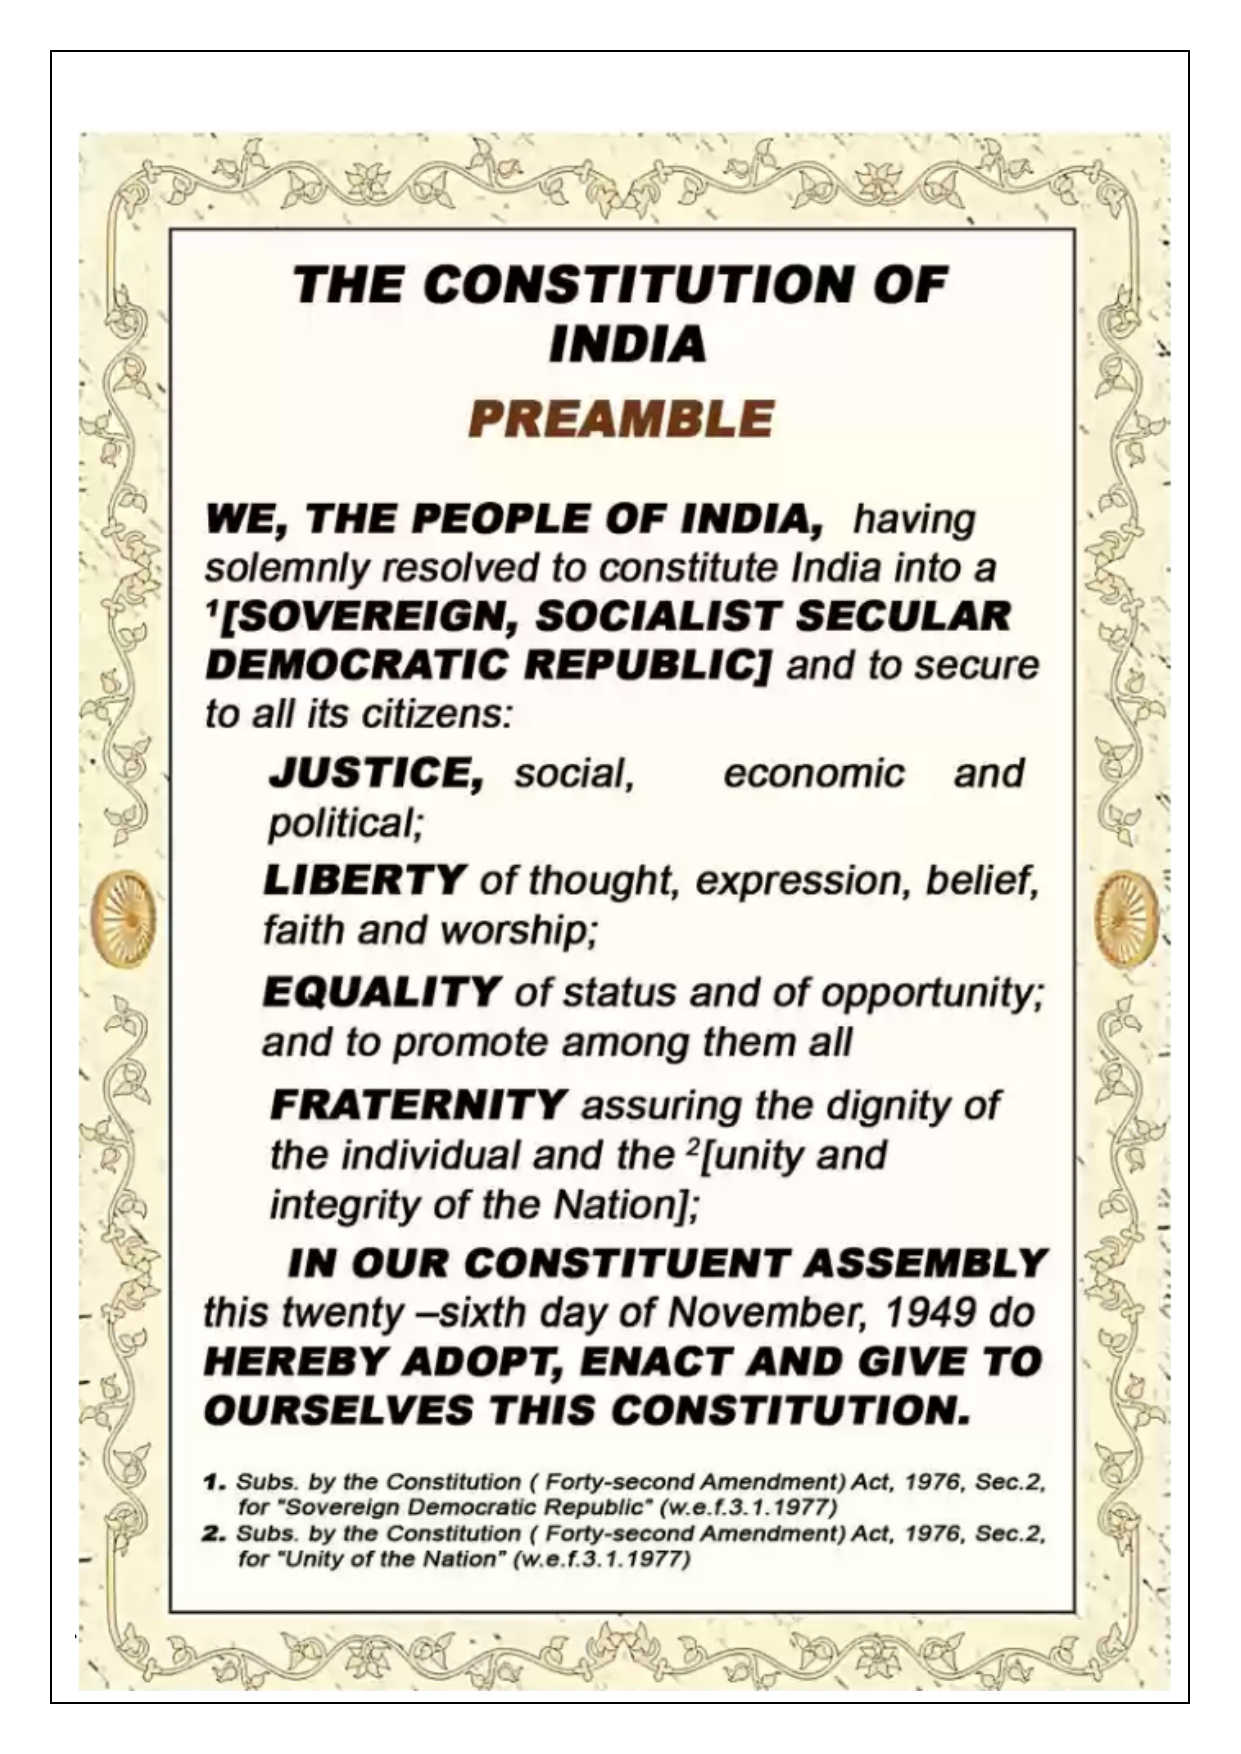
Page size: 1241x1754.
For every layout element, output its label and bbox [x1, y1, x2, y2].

picture [76, 128, 1172, 1691]
